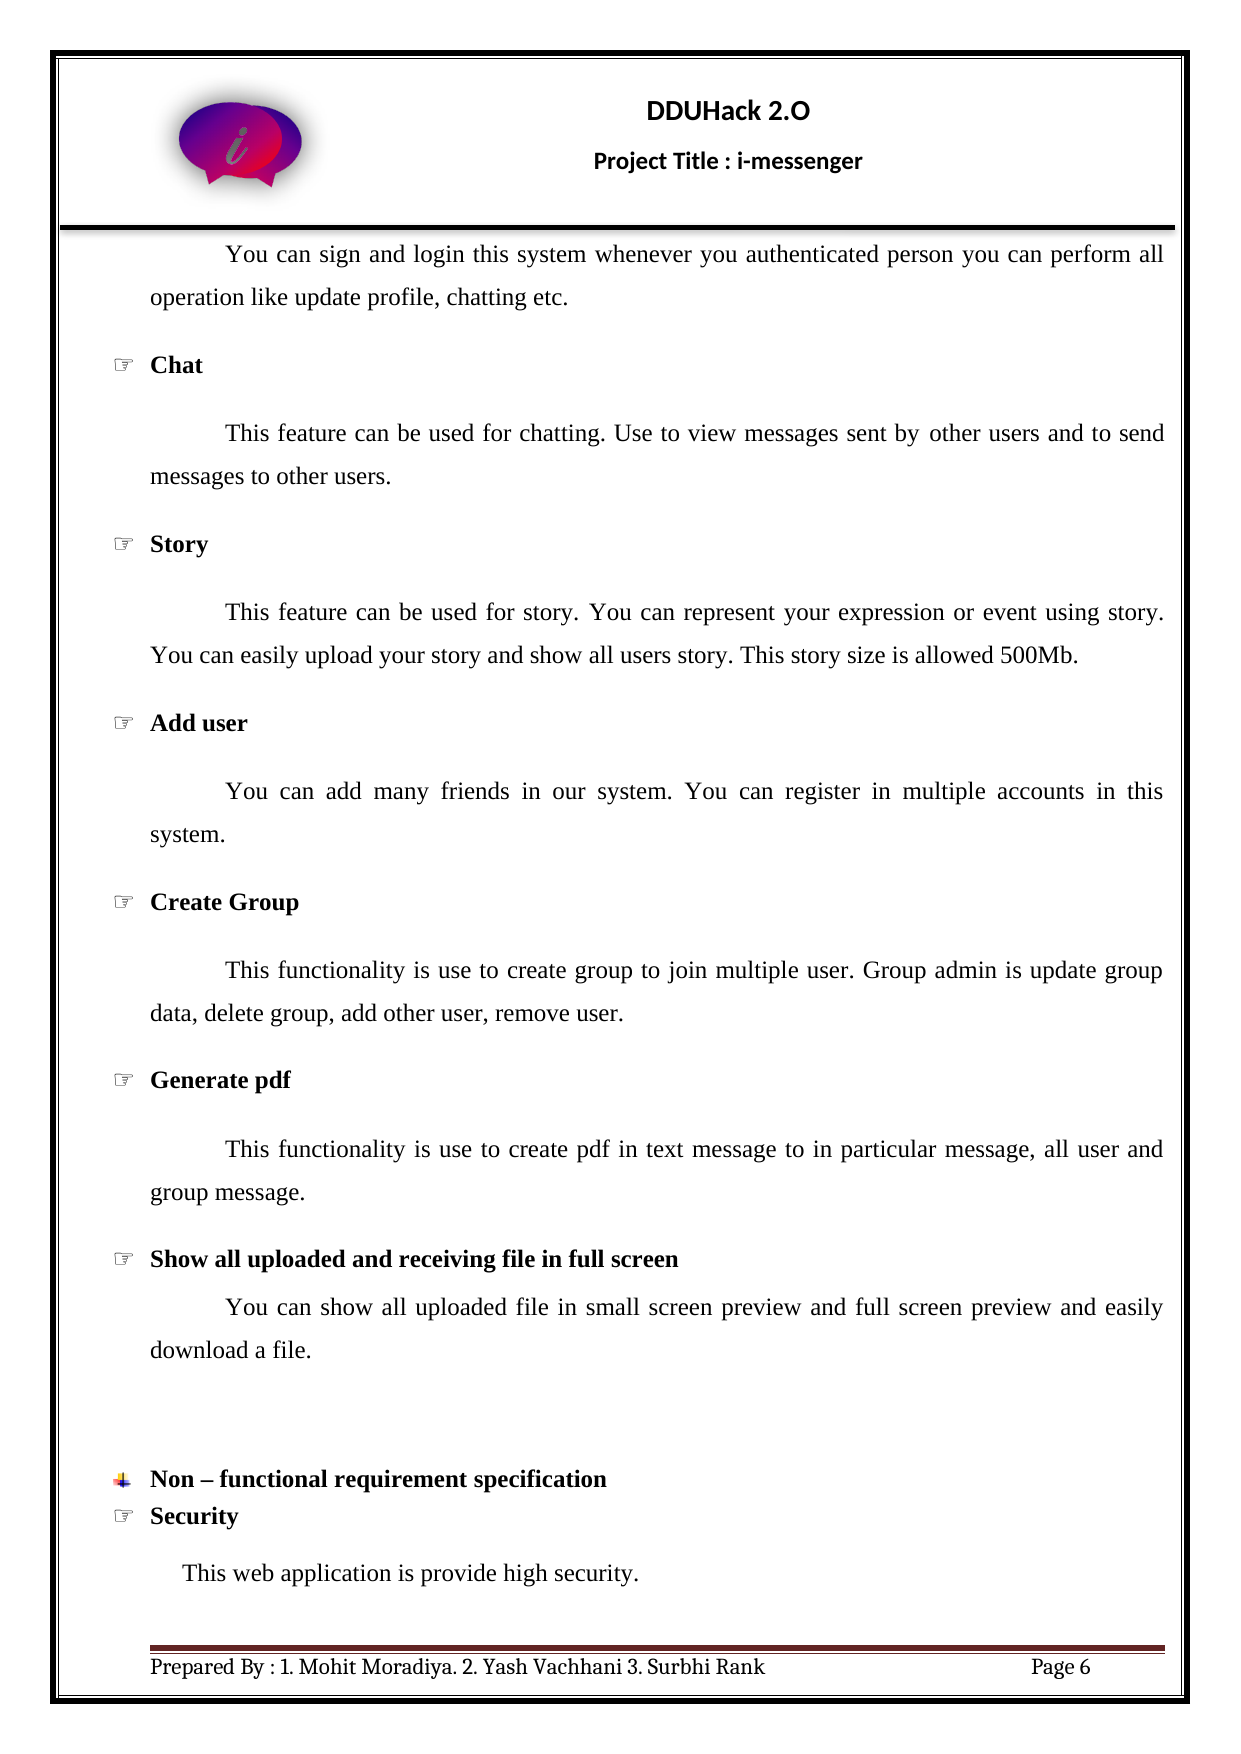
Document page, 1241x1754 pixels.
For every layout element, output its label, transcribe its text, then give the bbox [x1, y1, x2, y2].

list Show all uploaded and receiving file in full screen [112, 1241, 1165, 1275]
picture [171, 98, 310, 193]
text This functionality is use to create group to join multiple user. Group admin is update group data, delete group, add other user, remove user. [150, 955, 1165, 1027]
text This web application is provide high security. [150, 1558, 1165, 1586]
list Non – functional requirement specification [112, 1464, 1165, 1493]
text This feature can be used for chatting. Use to view messages sent by other users and to send messages to other users. [150, 418, 1165, 490]
list Chat [112, 346, 1165, 380]
list Add user [112, 704, 1165, 738]
list You can show all uploaded file in small screen preview and full screen preview and easily download a file. [150, 1292, 1165, 1364]
text This functionality is use to create pdf in text message to in particular message, all user and group message. [150, 1134, 1165, 1206]
list Security [112, 1498, 1165, 1532]
list Story [112, 525, 1165, 559]
picture [113, 1471, 131, 1488]
text This feature can be used for story. You can represent your expression or event using story. You can easily upload your story and show all users story. This story size is allowed 500Mb. [150, 597, 1165, 669]
list Generate pdf [112, 1062, 1165, 1096]
list Create Group [112, 883, 1165, 917]
text You can add many friends in our system. You can register in multiple accounts in this system. [150, 776, 1165, 848]
text You can sign and login this system whenever you authenticated person you can perform all operation like update profile, chatting etc. [150, 239, 1165, 311]
